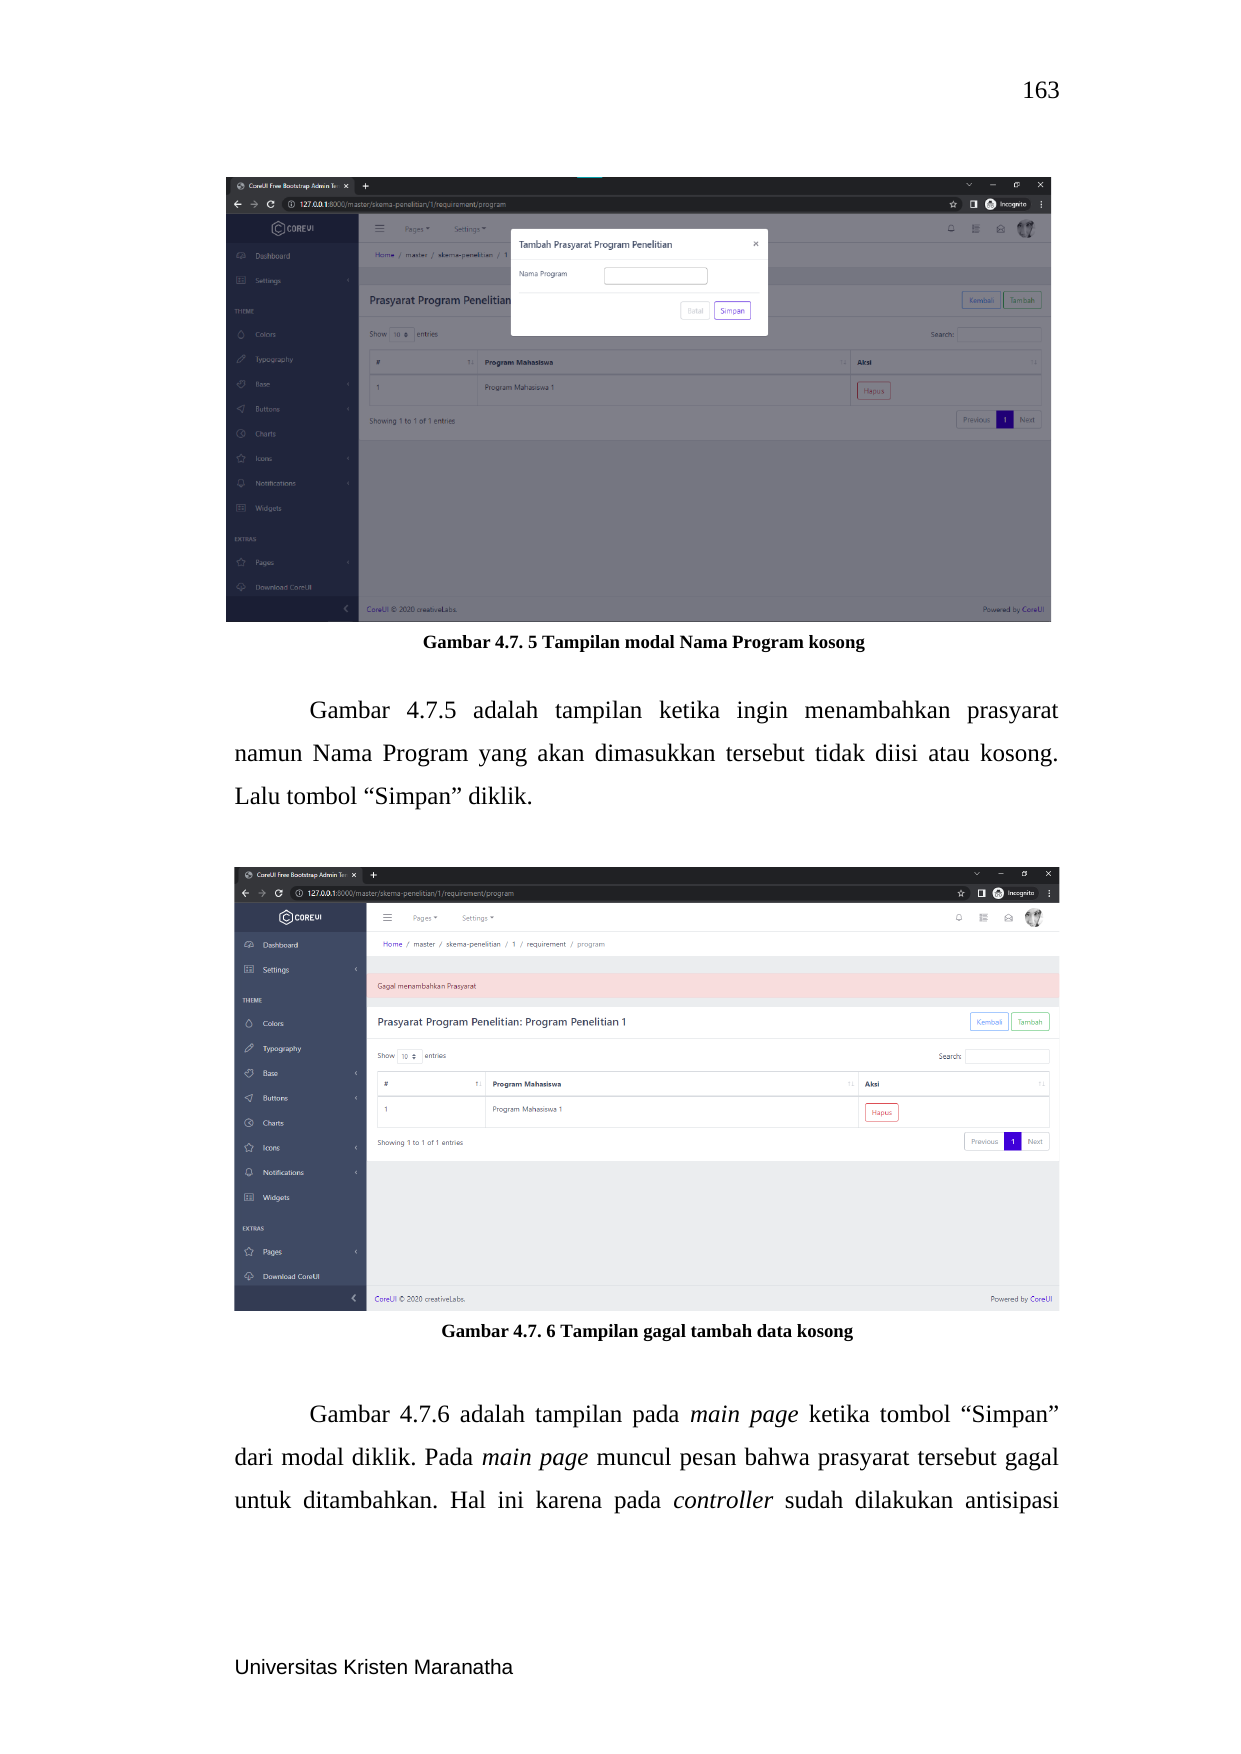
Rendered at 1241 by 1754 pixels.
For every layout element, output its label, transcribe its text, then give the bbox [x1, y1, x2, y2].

picture [226, 177, 1052, 622]
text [234, 1399, 1059, 1514]
picture [234, 867, 1060, 1311]
text Gambar 4.7.5 adalah tampilan ketika ingin menambahkan prasyarat namun Nama Program yang akan dimasukkan tersebut tidak diisi atau kosong. Lalu tombol “Simpan” diklik. [234, 695, 1059, 810]
